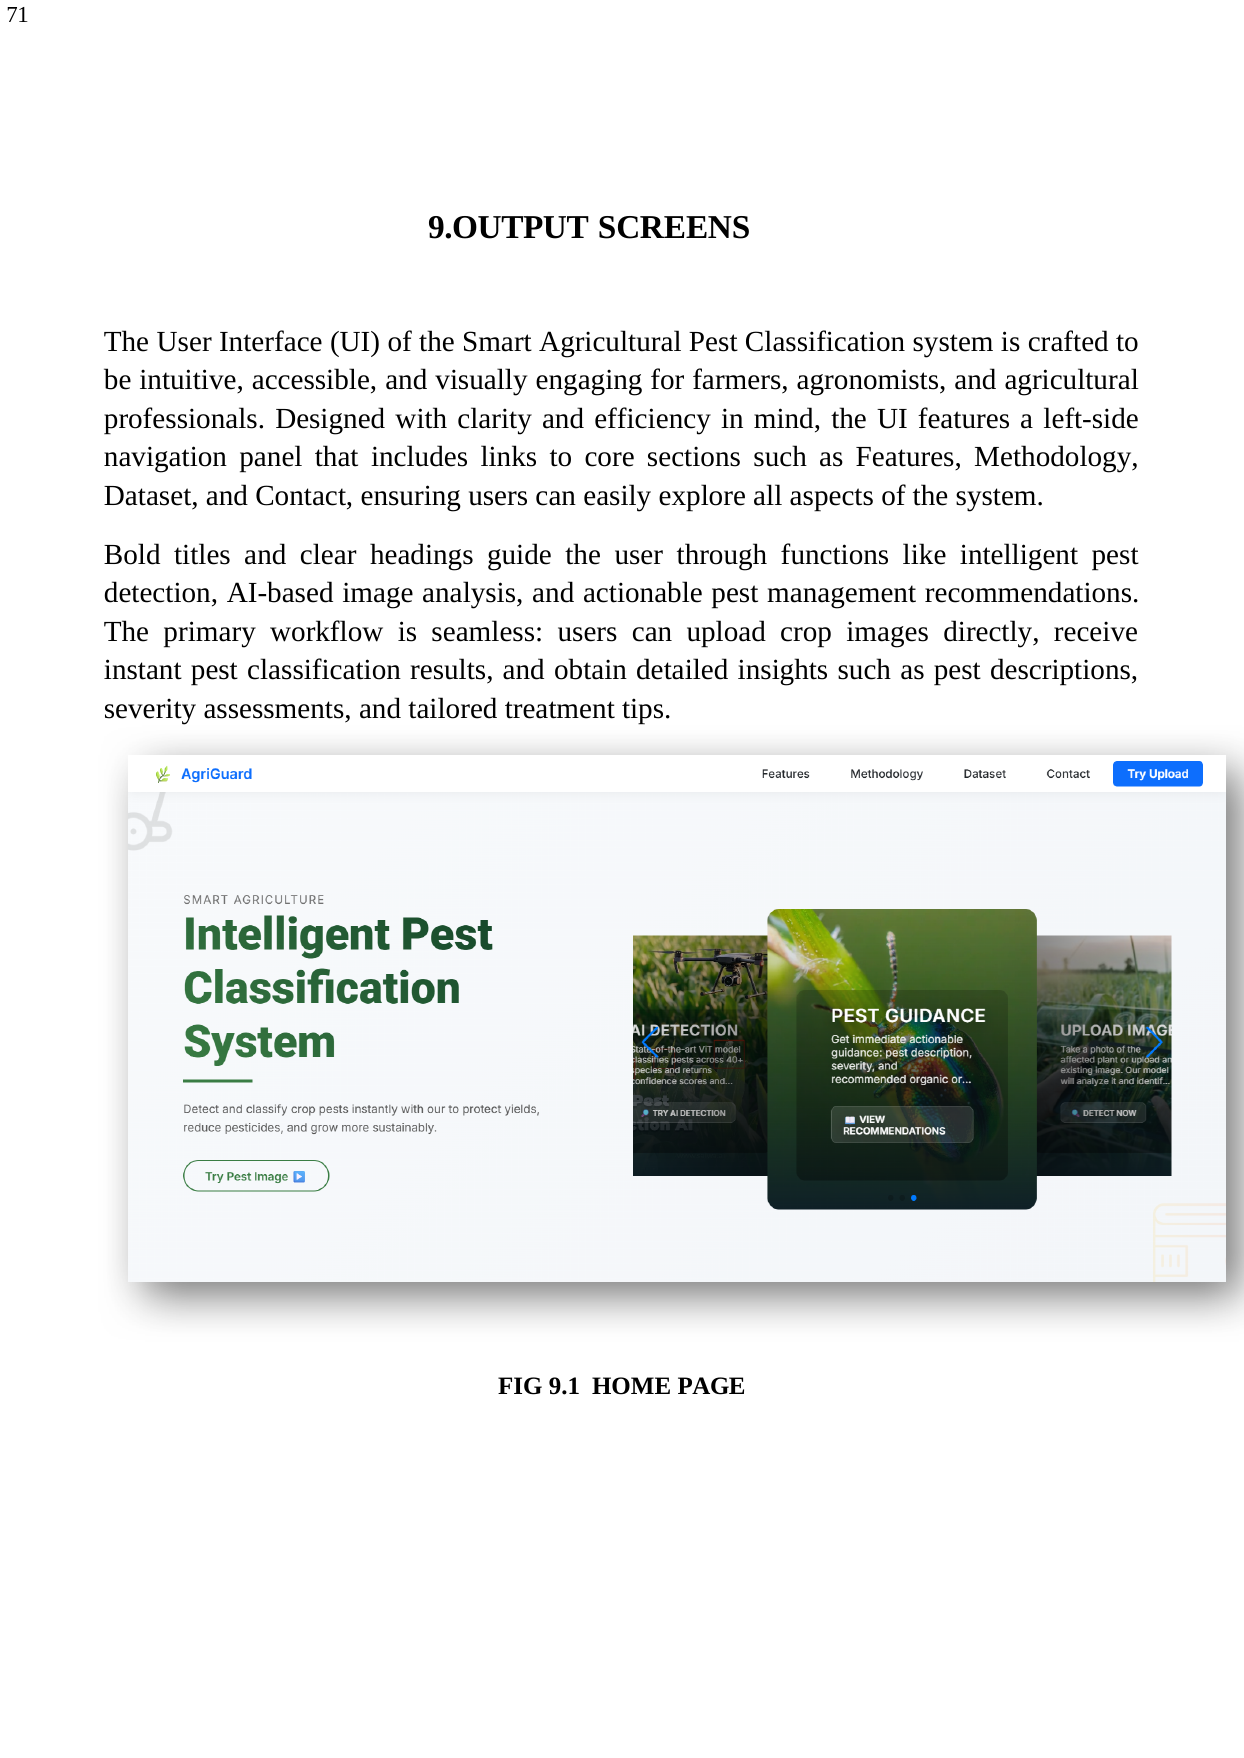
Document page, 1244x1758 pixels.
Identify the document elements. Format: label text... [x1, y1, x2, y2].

text FIG 9.1 HOME PAGE [104, 1371, 1140, 1400]
subtitle 9.OUTPUT SCREENS [183, 207, 1140, 245]
picture [128, 755, 1226, 1282]
text The User Interface (UI) of the Smart Agricultural Pest Classification system is crafted to be intuitive, accessible, and visually engaging for farmers, agronomists, and agricultural professionals. Designed with clarity and efficiency in mind, the UI features a left-side navigation panel that includes links to core sections such as Features, Methodology, Dataset, and Contact, ensuring users can easily explore all aspects of the system. [104, 324, 1140, 512]
text Bold titles and clear headings guide the user through functions like intelligent pest detection, AI-based image analysis, and actionable pest management recommendations. The primary workflow is seamless: users can upload crop images directly, receive instant pest classification results, and obtain detailed insights such as pest descriptions, severity assessments, and tailored treatment tips. [104, 537, 1140, 724]
